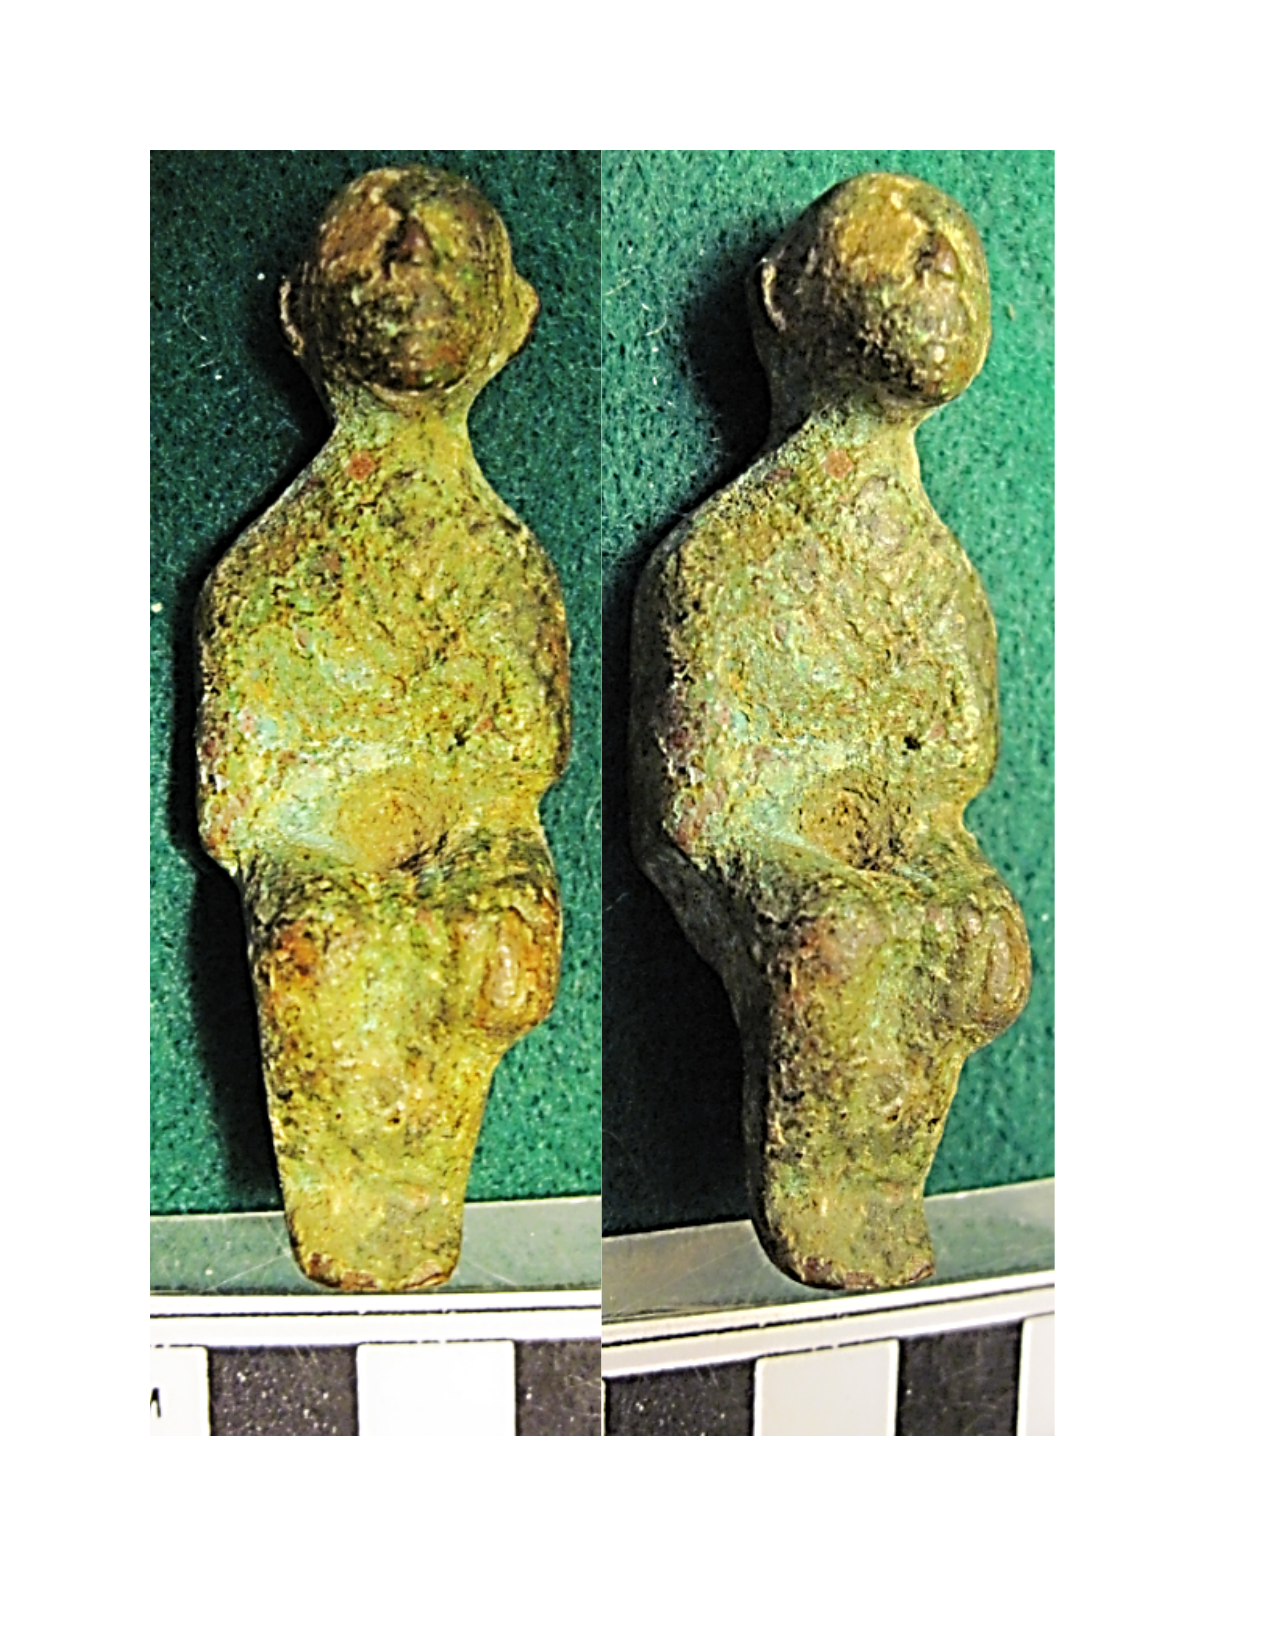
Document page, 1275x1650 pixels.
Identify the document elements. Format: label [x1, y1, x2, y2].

picture [150, 150, 1055, 1436]
